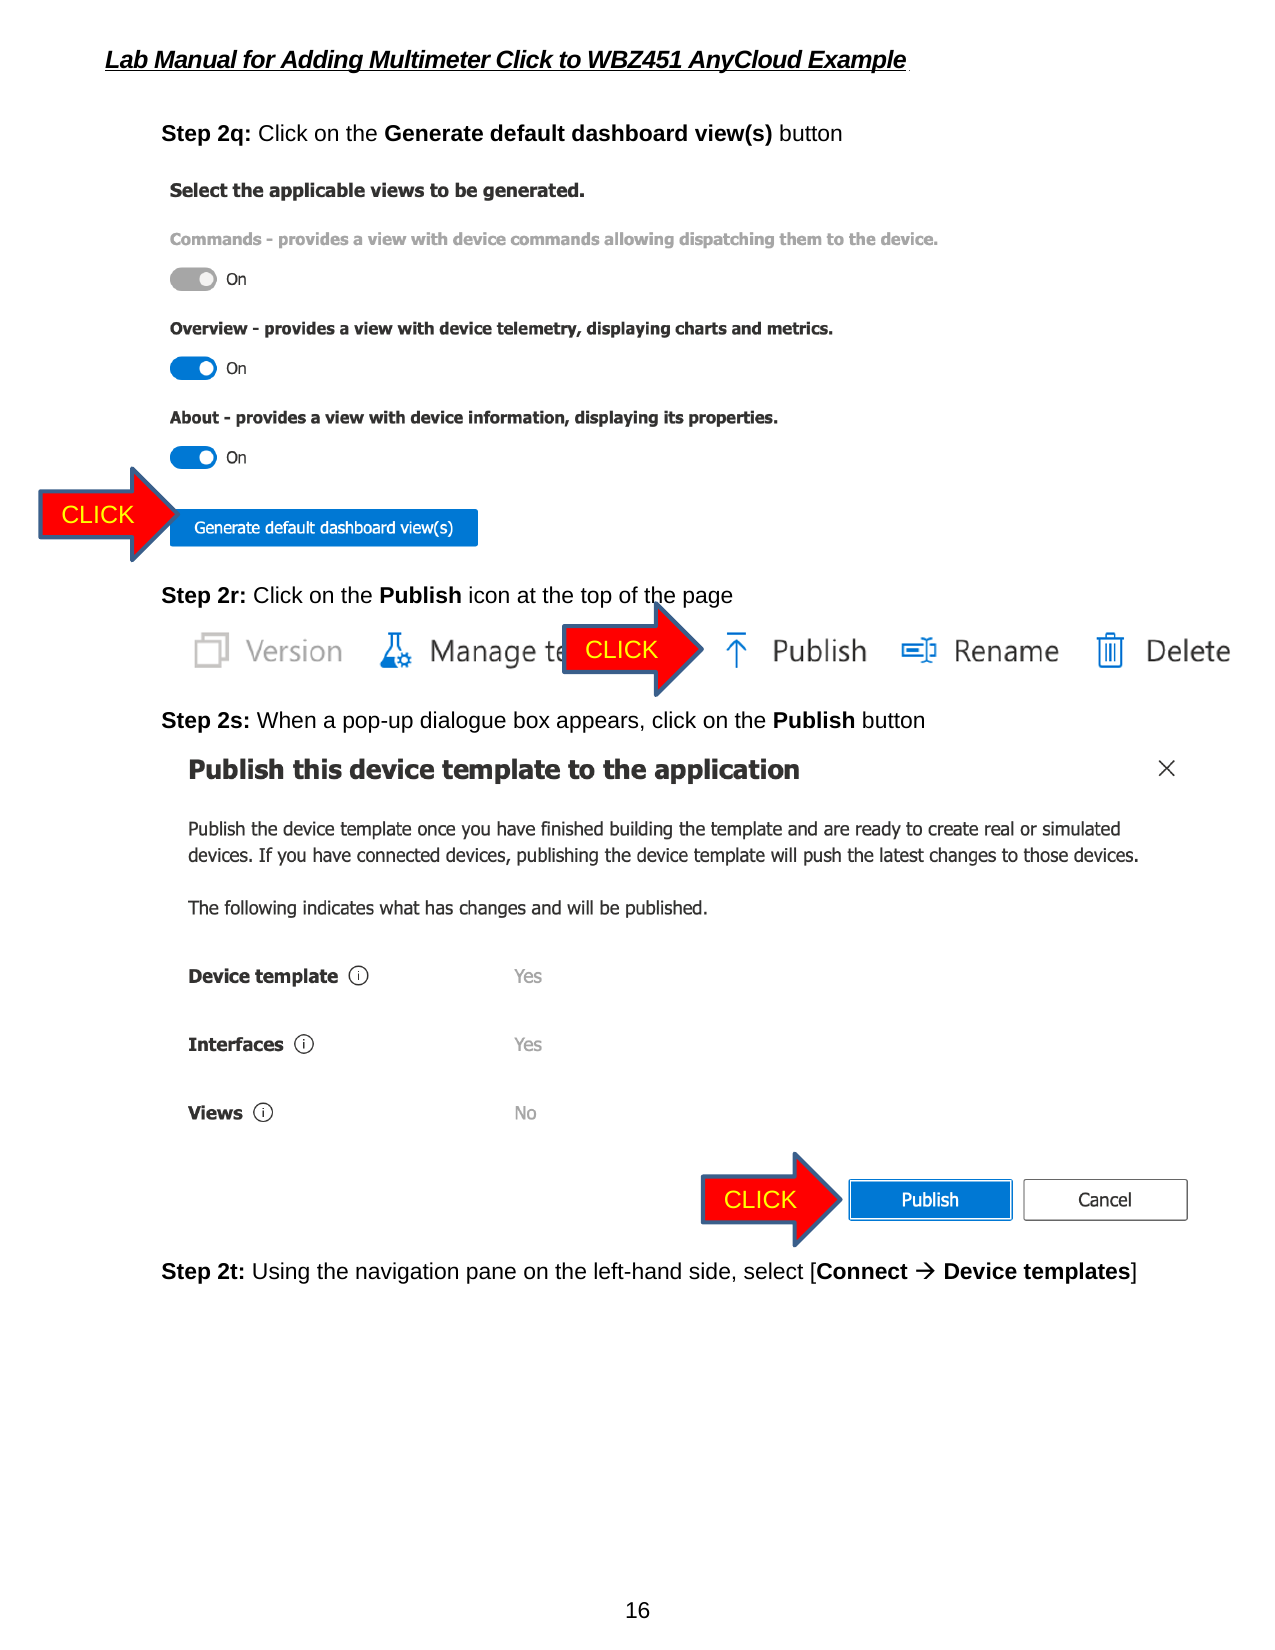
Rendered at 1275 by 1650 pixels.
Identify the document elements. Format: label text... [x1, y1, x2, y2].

picture [180, 745, 1193, 1233]
text Step 2t: Using the navigation pane on the left-hand side, select [Connect Device templates] [161, 1258, 1170, 1284]
text Step 2s: When a pop-up dialogue box appears, click on the Publish button [161, 707, 1170, 733]
text Step 2q: Click on the Generate default dashboard view(s) button [161, 120, 1170, 146]
text Step 2r: Click on the Publish icon at the top of the page [161, 582, 1170, 608]
picture [180, 621, 653, 682]
picture [673, 621, 1245, 682]
picture [161, 171, 945, 558]
